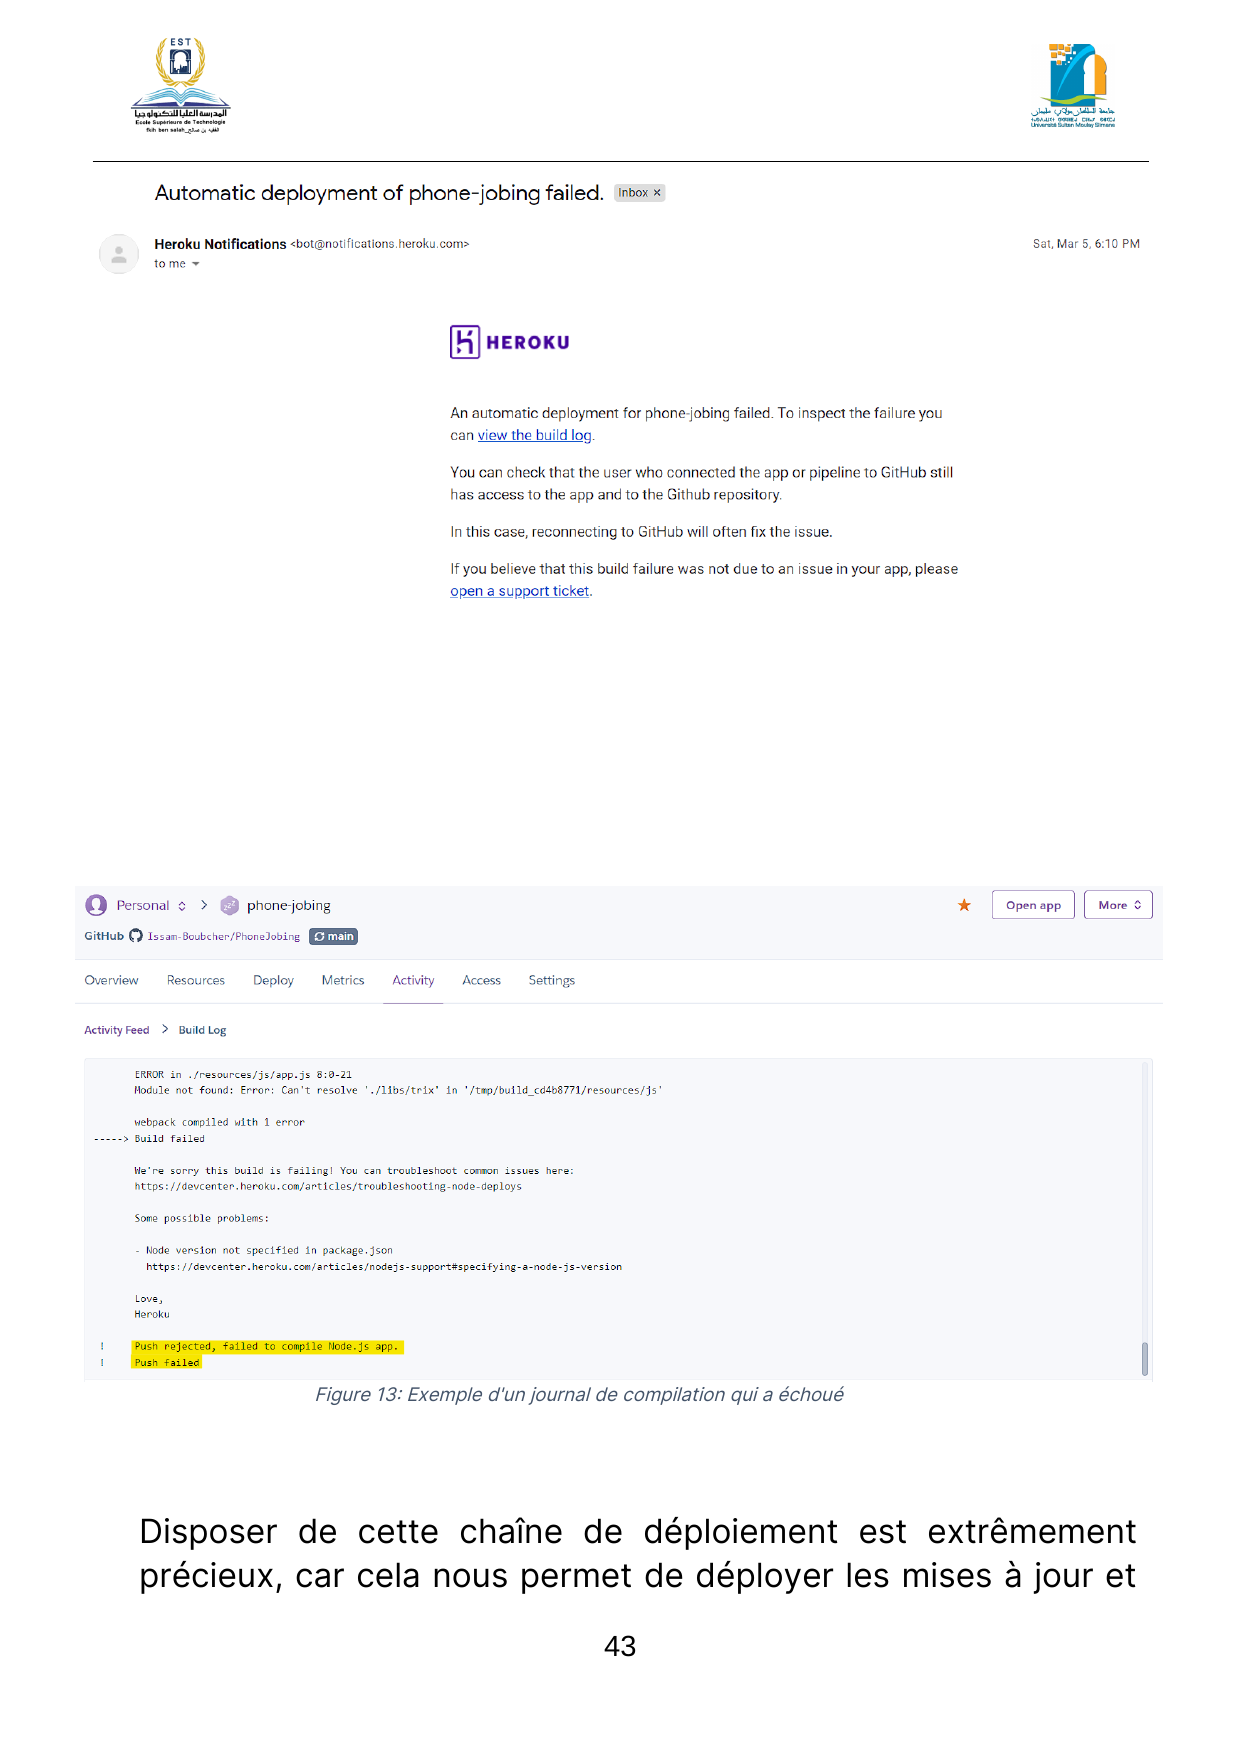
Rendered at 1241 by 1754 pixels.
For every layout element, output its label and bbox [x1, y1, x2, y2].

picture [126, 23, 236, 149]
picture [1031, 44, 1115, 128]
text [139, 1511, 1138, 1595]
picture [75, 886, 1163, 1382]
picture [87, 171, 1153, 646]
